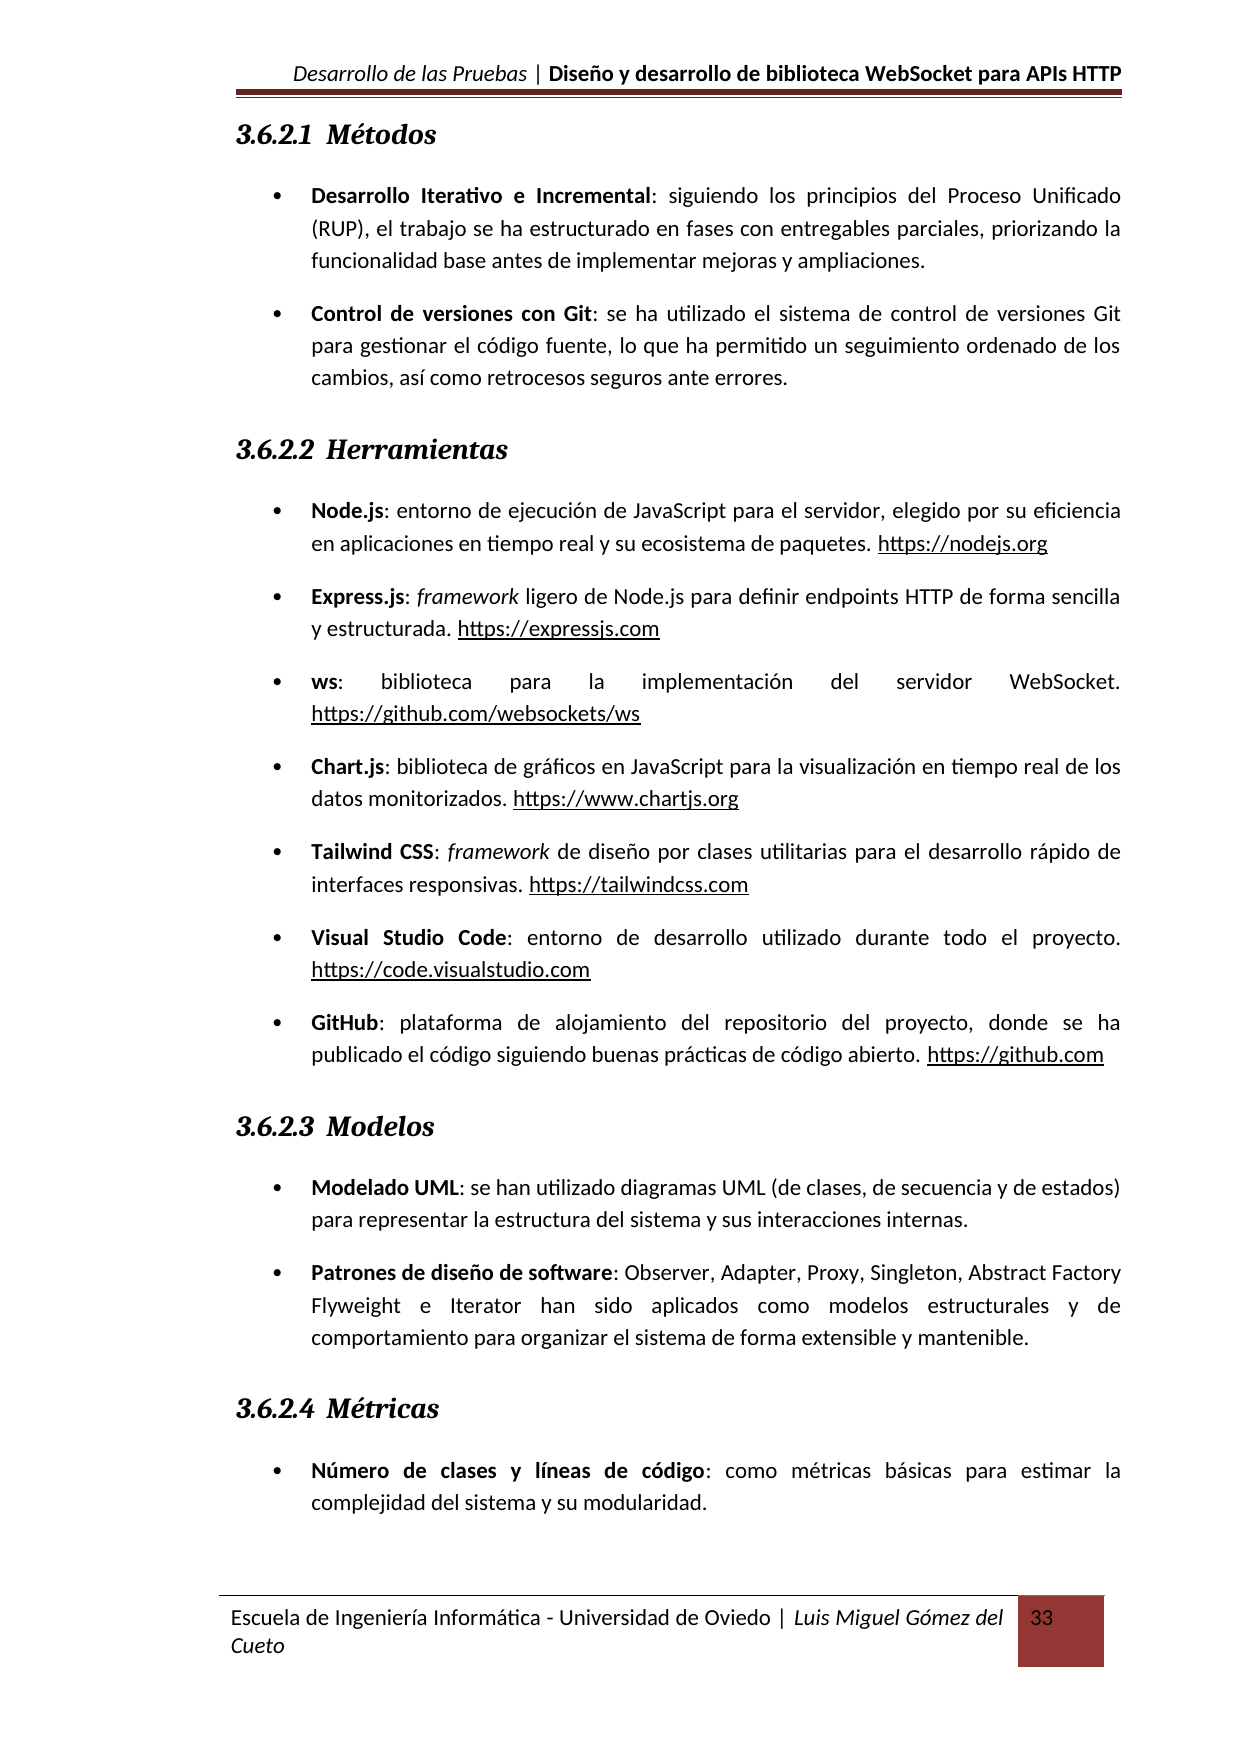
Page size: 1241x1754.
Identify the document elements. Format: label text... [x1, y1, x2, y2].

list Node.js: entorno de ejecución de JavaScript para el servidor, elegido por su eficiencia en aplicaciones en tiempo real y su ecosistema de paquetes. https://nodejs.org [274, 497, 1122, 557]
list Tailwind CSS: framework de diseño por clases utilitarias para el desarrollo rápido de interfaces responsivas. https://tailwindcss.com [274, 837, 1122, 898]
list Control de versiones con Git: se ha utilizado el sistema de control de versiones Git para gestionar el código fuente, lo que ha permitido un seguimiento ordenado de los cambios, así como retrocesos seguros ante errores. [274, 299, 1122, 391]
list Visual Studio Code: entorno de desarrollo utilizado durante todo el proyecto. https://code.visualstudio.com [274, 923, 1122, 983]
list ws: biblioteca para la implementación del servidor WebSocket. https://github.com/websockets/ws [274, 667, 1122, 727]
list Patrones de diseño de software: Observer, Adapter, Proxy, Singleton, Abstract Factory Flyweight e Iterator han sido aplicados como modelos estructurales y de comportamiento para organizar el sistema de forma extensible y mantenible. [274, 1258, 1122, 1351]
list Express.js: framework ligero de Node.js para definir endpoints HTTP de forma sencilla y estructurada. https://expressjs.com [274, 582, 1122, 642]
list Número de clases y líneas de código: como métricas básicas para estimar la complejidad del sistema y su modularidad. [274, 1456, 1122, 1516]
subtitle Métodos [236, 118, 1122, 152]
subtitle Modelos [236, 1110, 1122, 1143]
list Desarrollo Iterativo e Incremental: siguiendo los principios del Proceso Unificado (RUP), el trabajo se ha estructurado en fases con entregables parciales, priorizando la funcionalidad base antes de implementar mejoras y ampliaciones. [274, 182, 1122, 274]
list Chart.js: biblioteca de gráficos en JavaScript para la visualización en tiempo real de los datos monitorizados. https://www.chartjs.org [274, 752, 1122, 812]
list Modelado UML: se han utilizado diagramas UML (de clases, de secuencia y de estados) para representar la estructura del sistema y sus interacciones internas. [274, 1173, 1122, 1233]
list GitHub: plataforma de alojamiento del repositorio del proyecto, donde se ha publicado el código siguiendo buenas prácticas de código abierto. https://github.com [274, 1008, 1122, 1068]
subtitle Métricas [236, 1393, 1122, 1426]
subtitle Herramientas [236, 433, 1122, 467]
